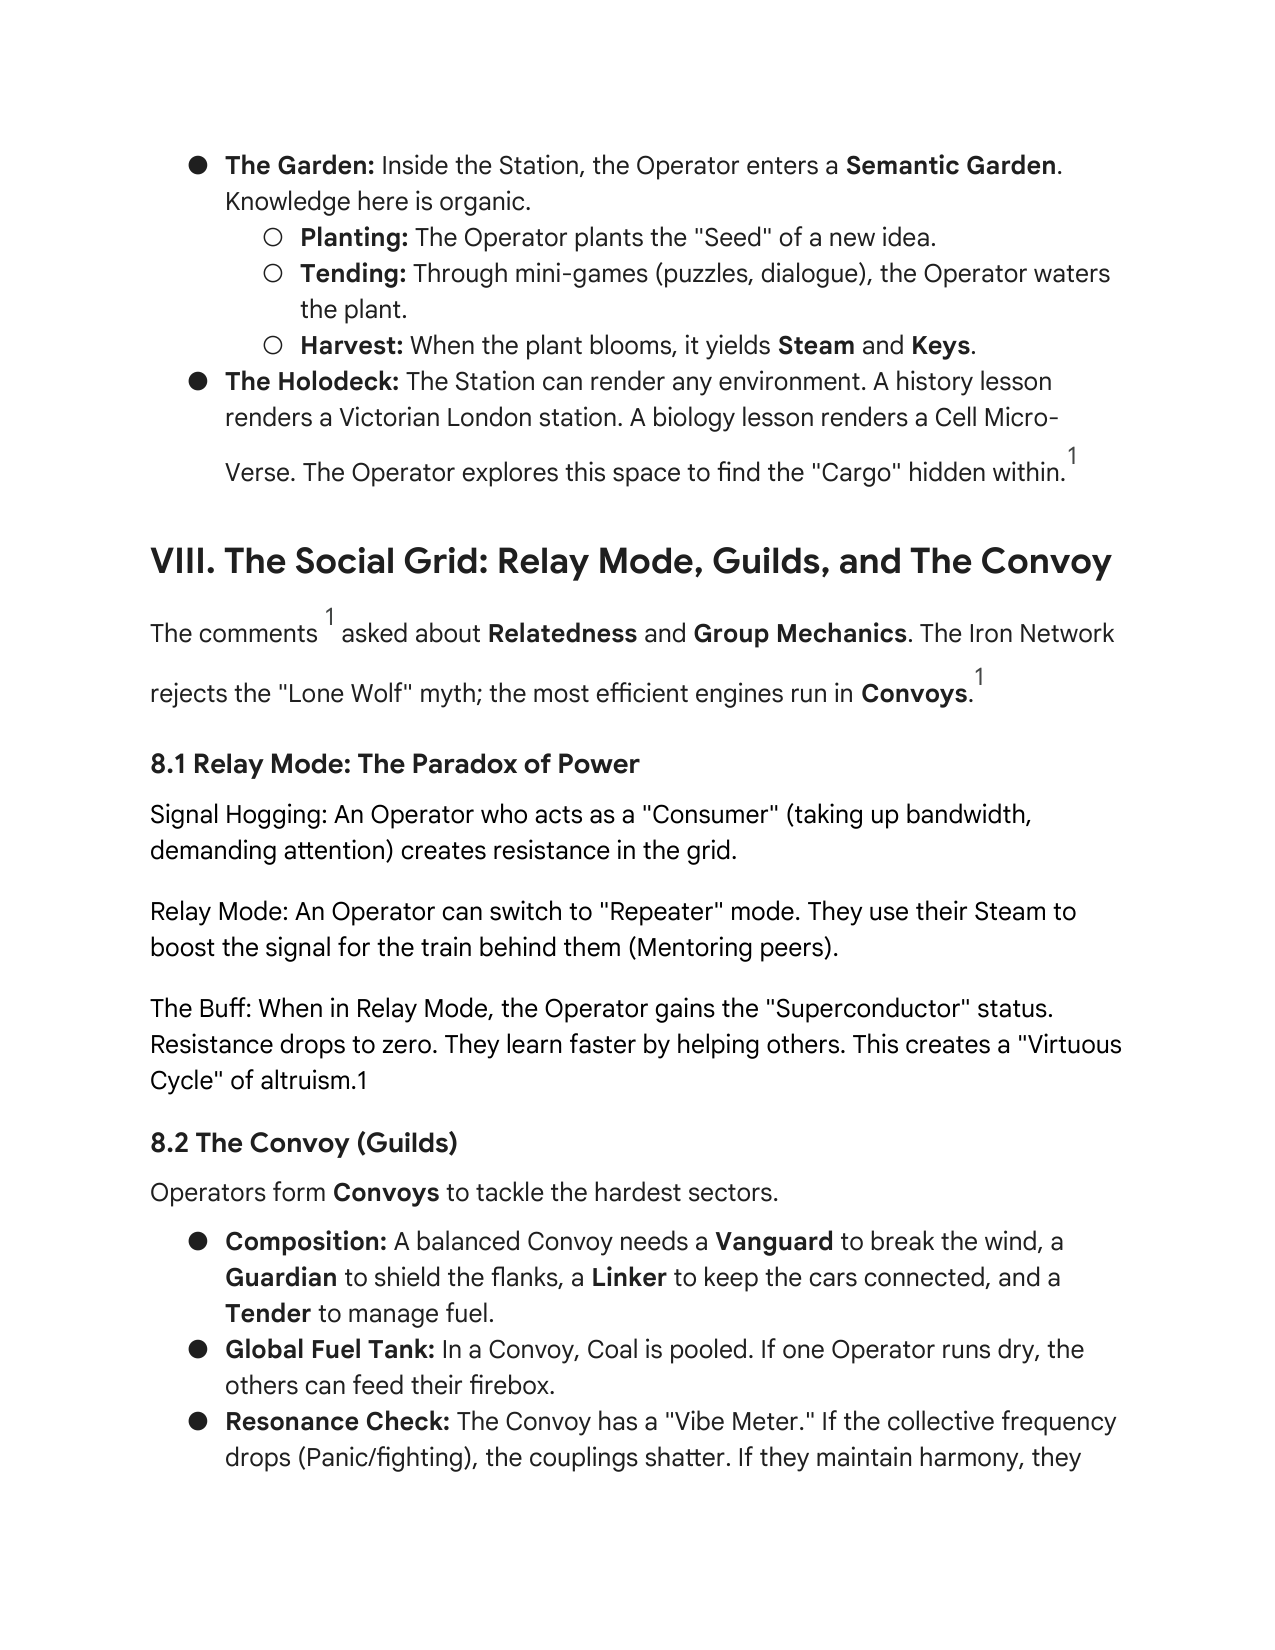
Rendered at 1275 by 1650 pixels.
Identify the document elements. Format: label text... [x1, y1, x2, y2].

list Planting: The Operator plants the "Seed" of a new idea. [262, 222, 1125, 253]
text Signal Hogging: An Operator who acts as a "Consumer" (taking up bandwidth, demanding attention) creates resistance in the grid. [150, 799, 1125, 866]
list Tending: Through mini-games (puzzles, dialogue), the Operator waters the plant. [262, 258, 1125, 326]
subtitle 8.2 The Convoy (Guilds) [150, 1126, 1125, 1160]
list Composition: A balanced Convoy needs a Vanguard to break the wind, a Guardian to shield the flanks, a Linker to keep the cars connected, and a Tender to manage fuel. [187, 1226, 1125, 1329]
subtitle VIII. The Social Grid: Relay Mode, Guilds, and The Convoy [150, 539, 1125, 583]
list The Holodeck: The Station can render any environment. A history lesson renders a Victorian London station. A biology lesson renders a Cell Micro-Verse. The Operator explores this space to find the "Cargo" hidden within.1 [187, 366, 1125, 494]
text The Buff: When in Relay Mode, the Operator gains the "Superconductor" status. Resistance drops to zero. They learn faster by helping others. This creates a "Virtuous Cycle" of altruism.1 [150, 993, 1125, 1096]
text Operators form Convoys to tackle the hardest sectors. [150, 1178, 1125, 1209]
list Harvest: When the plant blooms, it yields Steam and Keys. [262, 330, 1125, 362]
text The comments 1 asked about Relatedness and Group Mechanics. The Iron Network rejects the "Lone Wolf" myth; the most efficient engines run in Convoys.1 [150, 602, 1125, 714]
text Relay Mode: An Operator can switch to "Repeater" mode. They use their Steam to boost the signal for the train behind them (Mentoring peers). [150, 896, 1125, 963]
list The Garden: Inside the Station, the Operator enters a Semantic Garden. Knowledge here is organic. [187, 150, 1125, 217]
list Global Fuel Tank: In a Convoy, Coal is pooled. If one Operator runs dry, the others can feed their firebox. [187, 1334, 1125, 1402]
subtitle 8.1 Relay Mode: The Paradox of Power [150, 747, 1125, 781]
